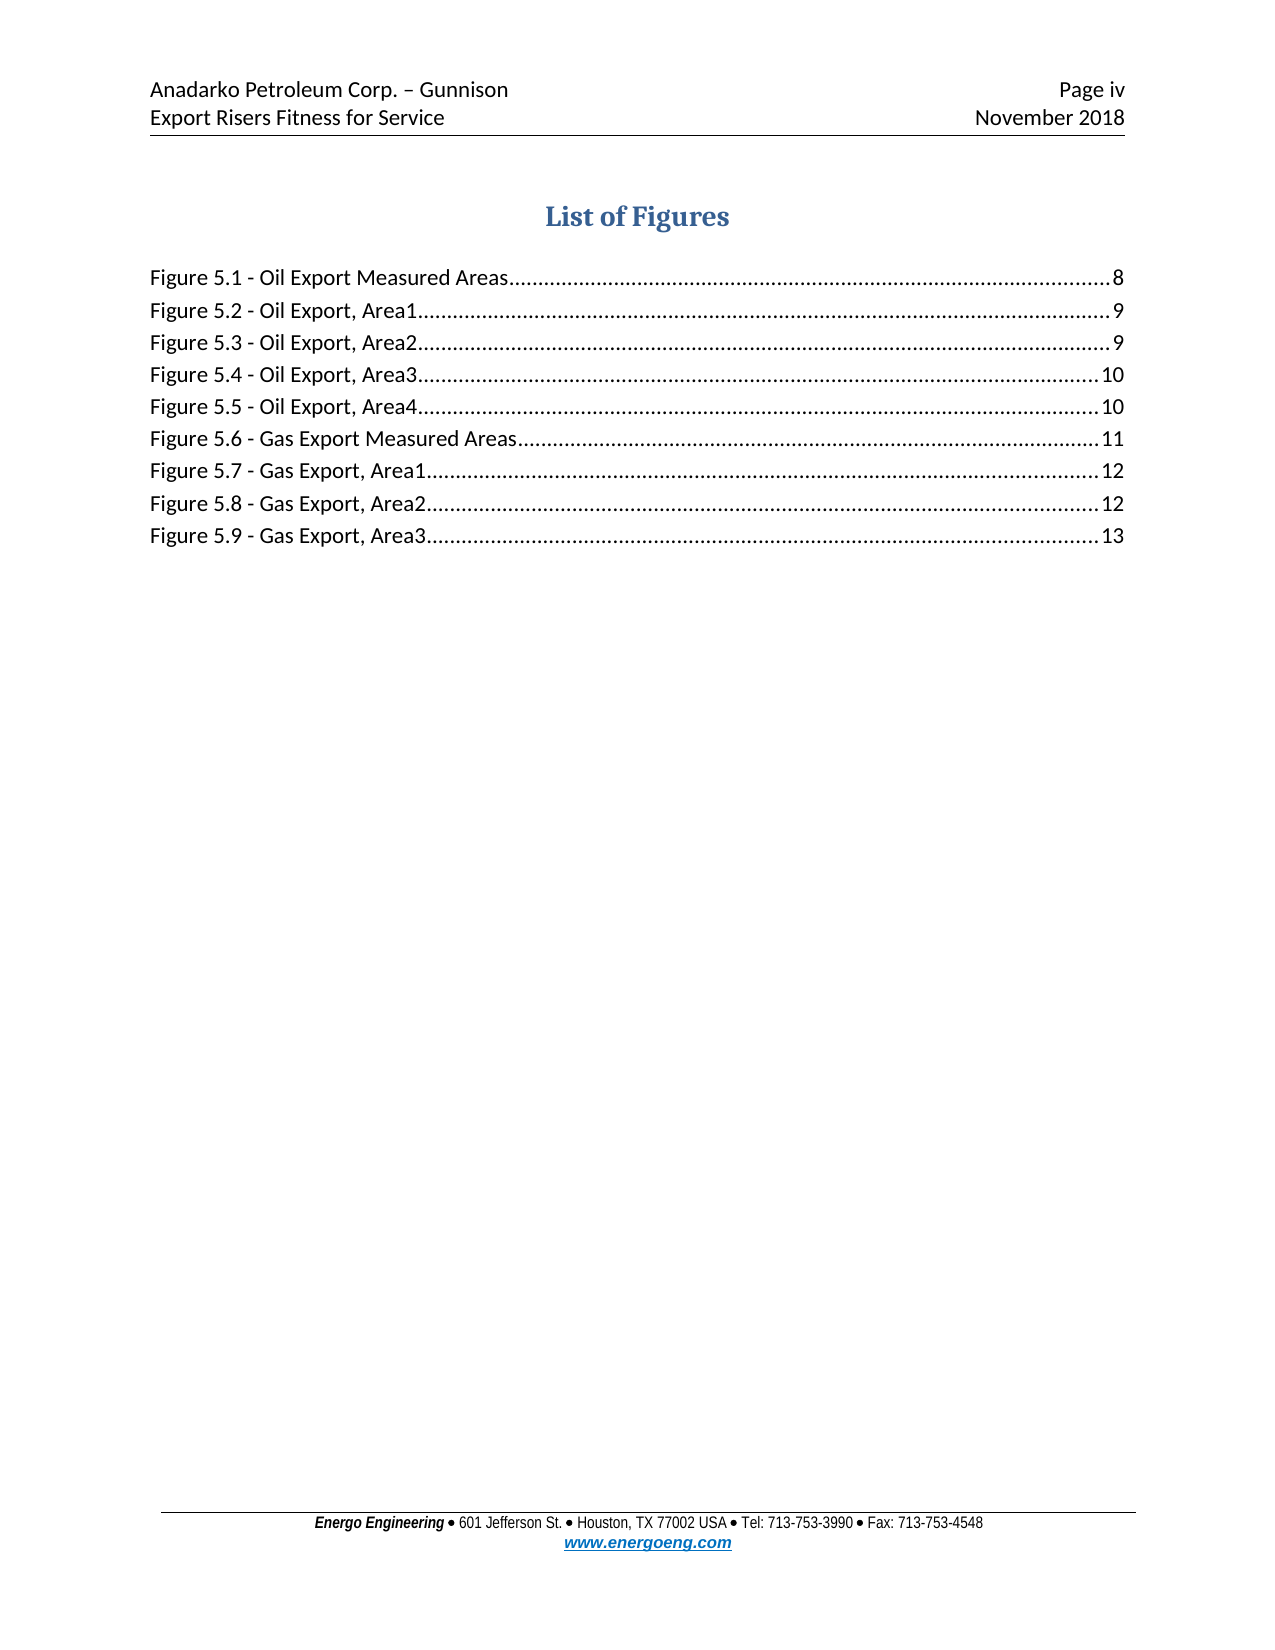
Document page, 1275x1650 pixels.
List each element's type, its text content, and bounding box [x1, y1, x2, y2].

subtitle List of Figures [150, 200, 1125, 233]
text Figure 5.3 - Oil Export, Area2 9 [150, 328, 1125, 356]
text Figure 5.5 - Oil Export, Area4 10 [150, 392, 1125, 420]
text Figure 5.2 - Oil Export, Area1 9 [150, 296, 1125, 324]
text Figure 5.8 - Gas Export, Area2 12 [150, 489, 1125, 517]
text Figure 5.6 - Gas Export Measured Areas 11 [150, 424, 1125, 452]
text Figure 5.9 - Gas Export, Area3 13 [150, 521, 1125, 549]
text Figure 5.1 - Oil Export Measured Areas 8 [150, 263, 1125, 292]
text Figure 5.7 - Gas Export, Area1 12 [150, 457, 1125, 485]
text Figure 5.4 - Oil Export, Area3 10 [150, 360, 1125, 388]
